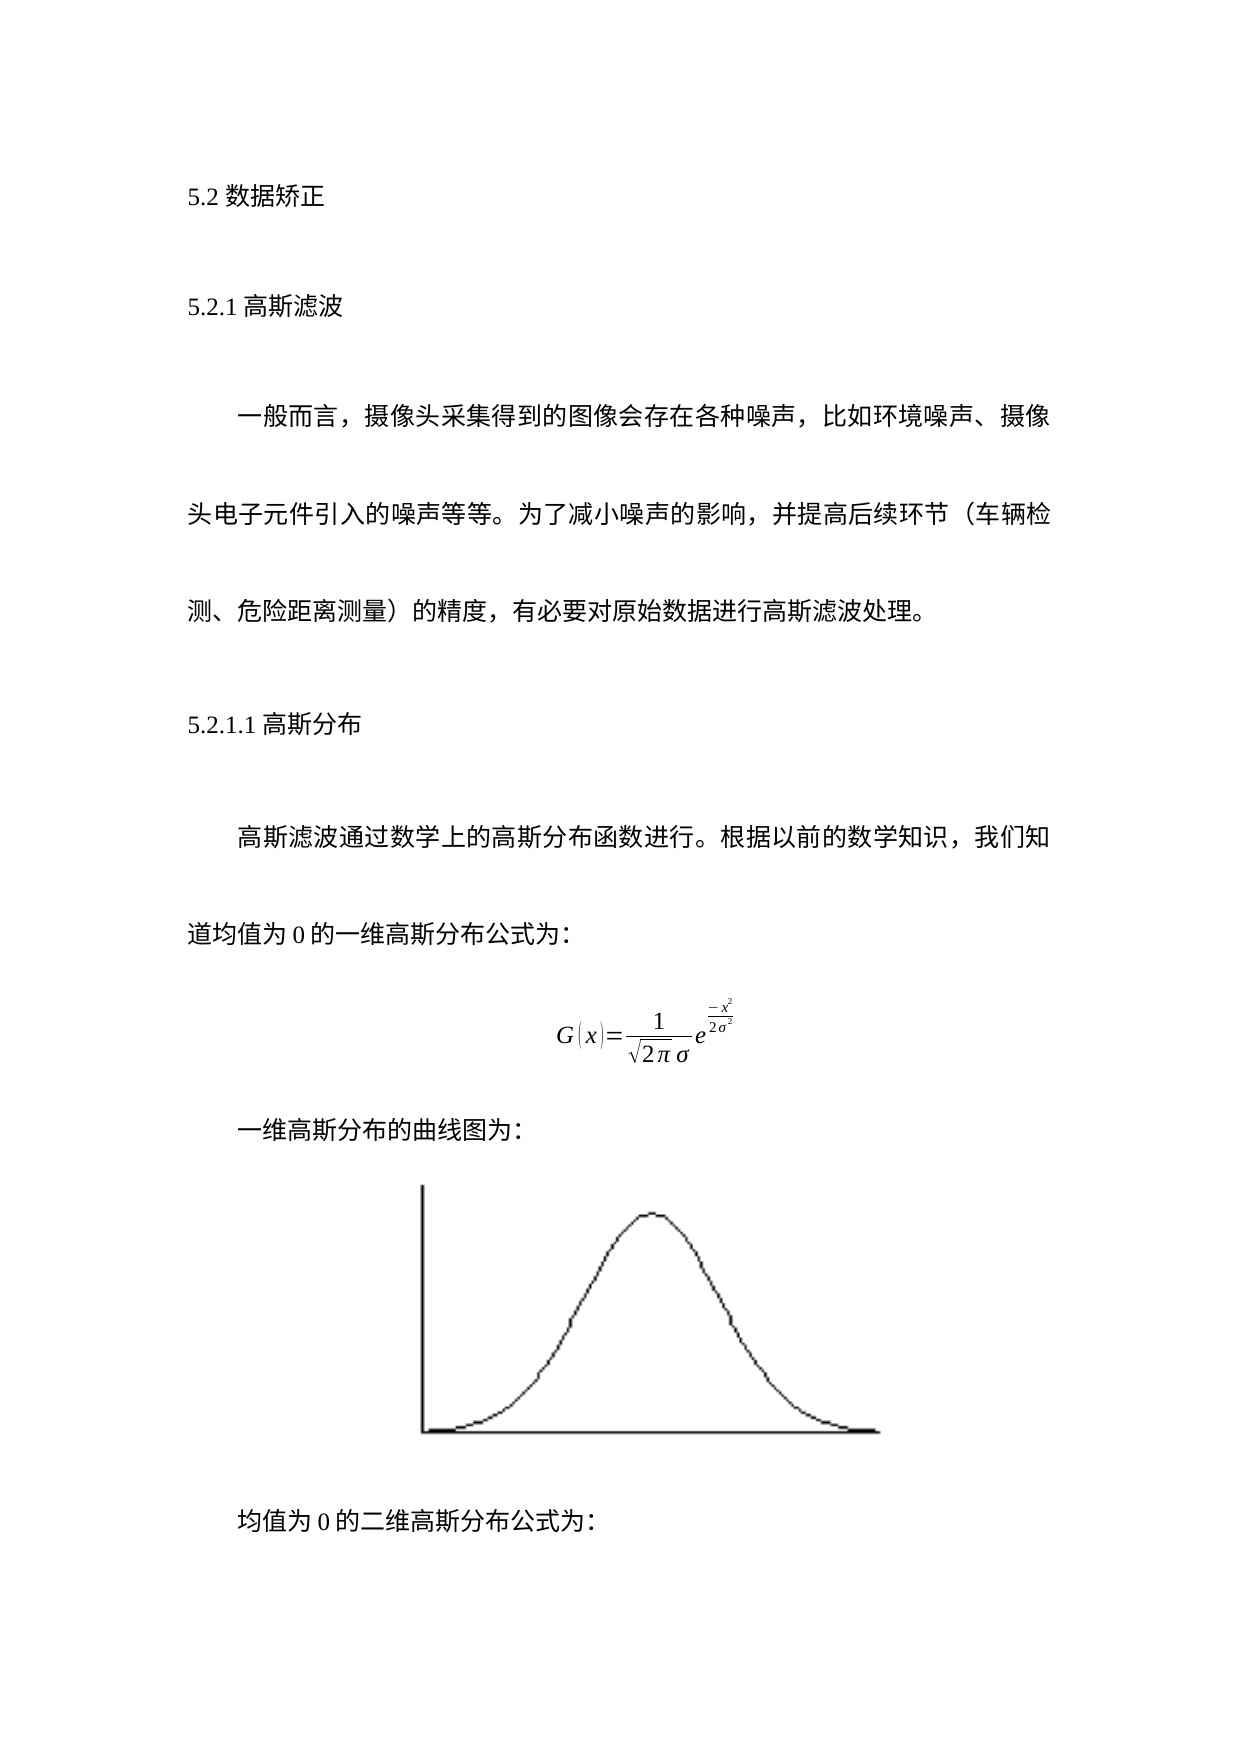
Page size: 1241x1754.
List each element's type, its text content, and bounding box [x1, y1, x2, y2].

text 高斯滤波通过数学上的高斯分布函数进行。根据以前的数学知识，我们知道均值为0的一维高斯分布公式为： [187, 803, 1053, 966]
text 均值为0的二维高斯分布公式为： [187, 1487, 1053, 1552]
subtitle 5.2.1.1 高斯分布 [187, 690, 1053, 755]
text 一维高斯分布的曲线图为： [187, 1096, 1053, 1161]
subtitle 5.2 数据矫正 [187, 162, 1053, 227]
text 一般而言，摄像头采集得到的图像会存在各种噪声，比如环境噪声、摄像头电子元件引入的噪声等等。为了减小噪声的影响，并提高后续环节（车辆检测、危险距离测量）的精度，有必要对原始数据进行高斯滤波处理。 [187, 382, 1053, 642]
subtitle 5.2.1 高斯滤波 [187, 272, 1053, 337]
picture [408, 1179, 882, 1443]
